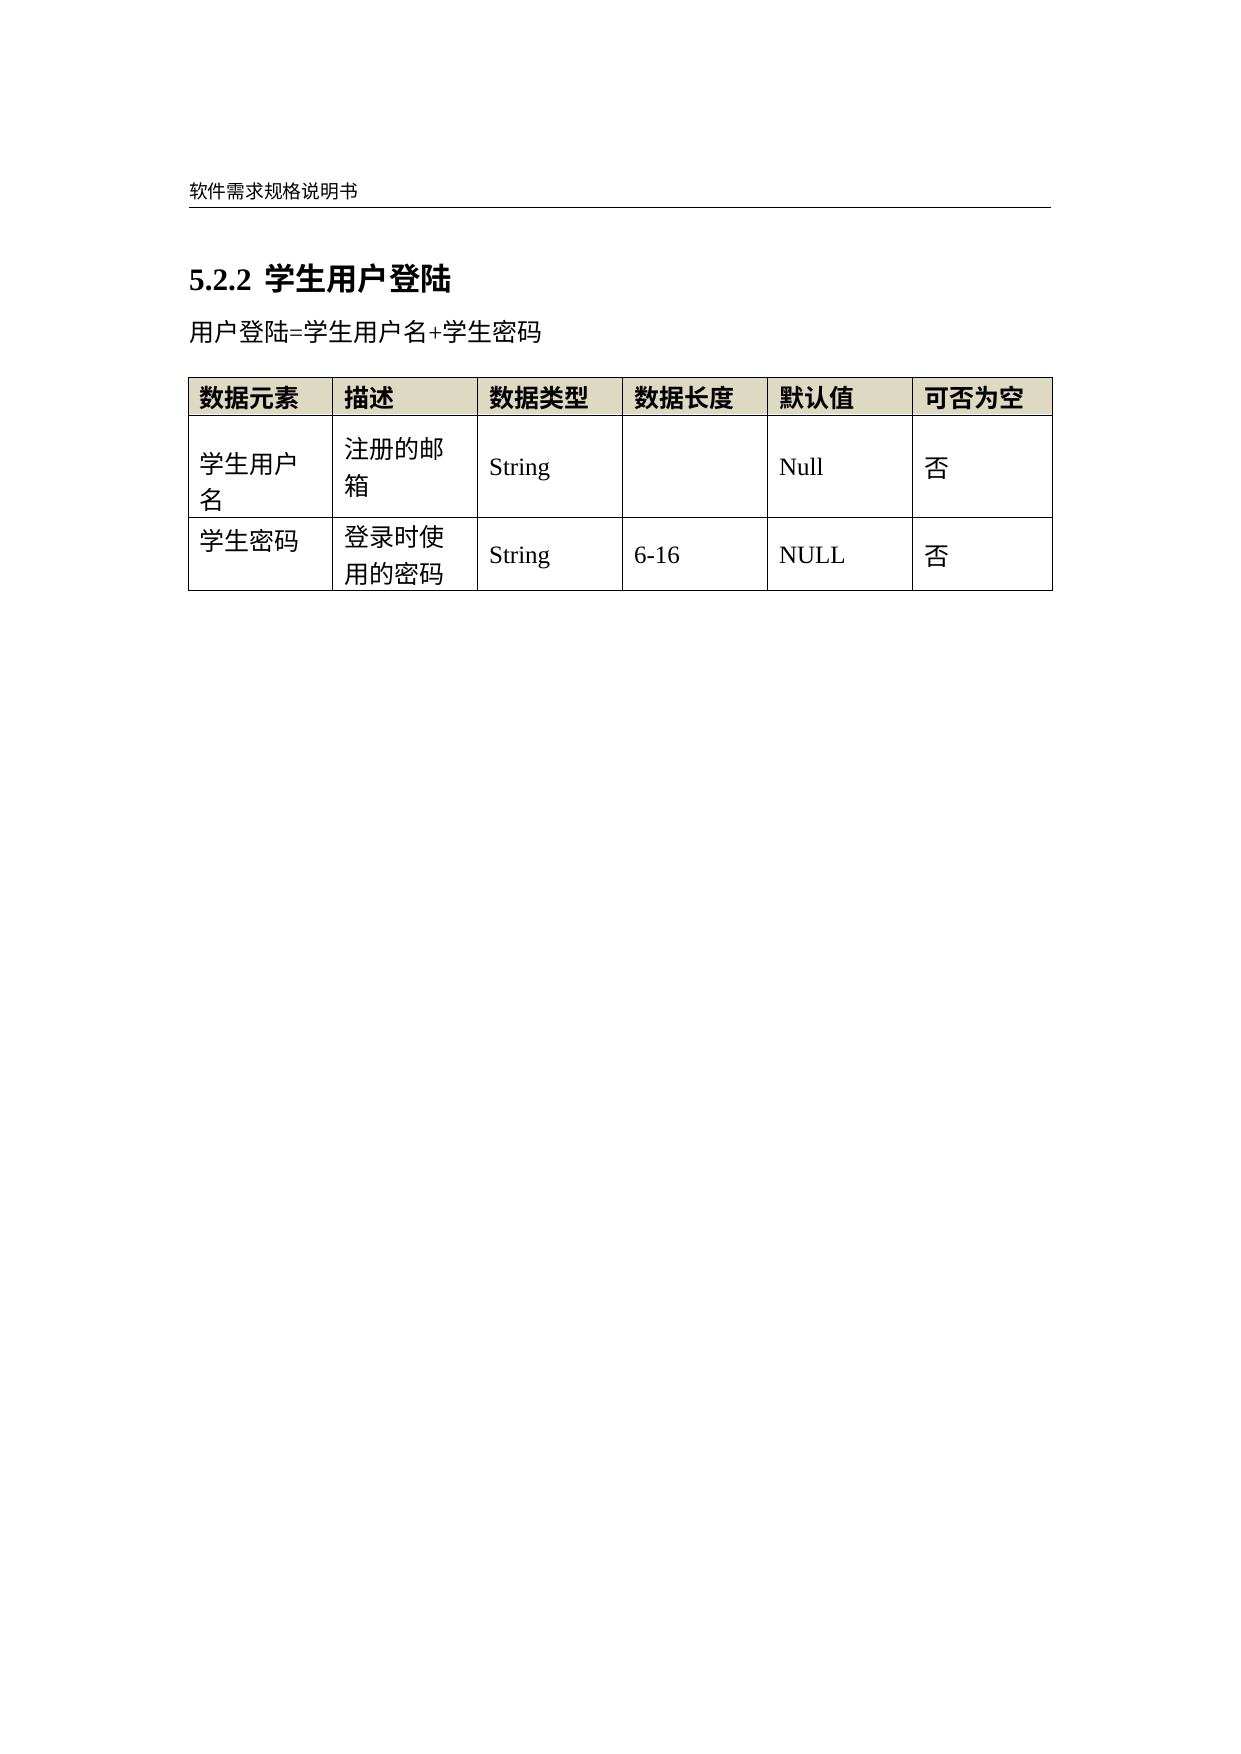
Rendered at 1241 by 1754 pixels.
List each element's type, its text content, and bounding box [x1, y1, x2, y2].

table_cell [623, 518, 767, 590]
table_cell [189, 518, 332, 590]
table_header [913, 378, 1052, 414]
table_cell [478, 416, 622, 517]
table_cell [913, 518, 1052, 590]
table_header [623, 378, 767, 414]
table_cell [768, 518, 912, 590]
text 用户登陆=学生用户名+学生密码 [189, 312, 1051, 348]
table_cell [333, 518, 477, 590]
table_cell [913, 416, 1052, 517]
subtitle 学生用户登陆 [189, 254, 1051, 300]
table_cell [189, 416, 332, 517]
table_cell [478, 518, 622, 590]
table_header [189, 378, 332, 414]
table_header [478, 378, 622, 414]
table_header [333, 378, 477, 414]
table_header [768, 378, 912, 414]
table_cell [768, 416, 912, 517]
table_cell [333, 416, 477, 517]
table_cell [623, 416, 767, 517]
